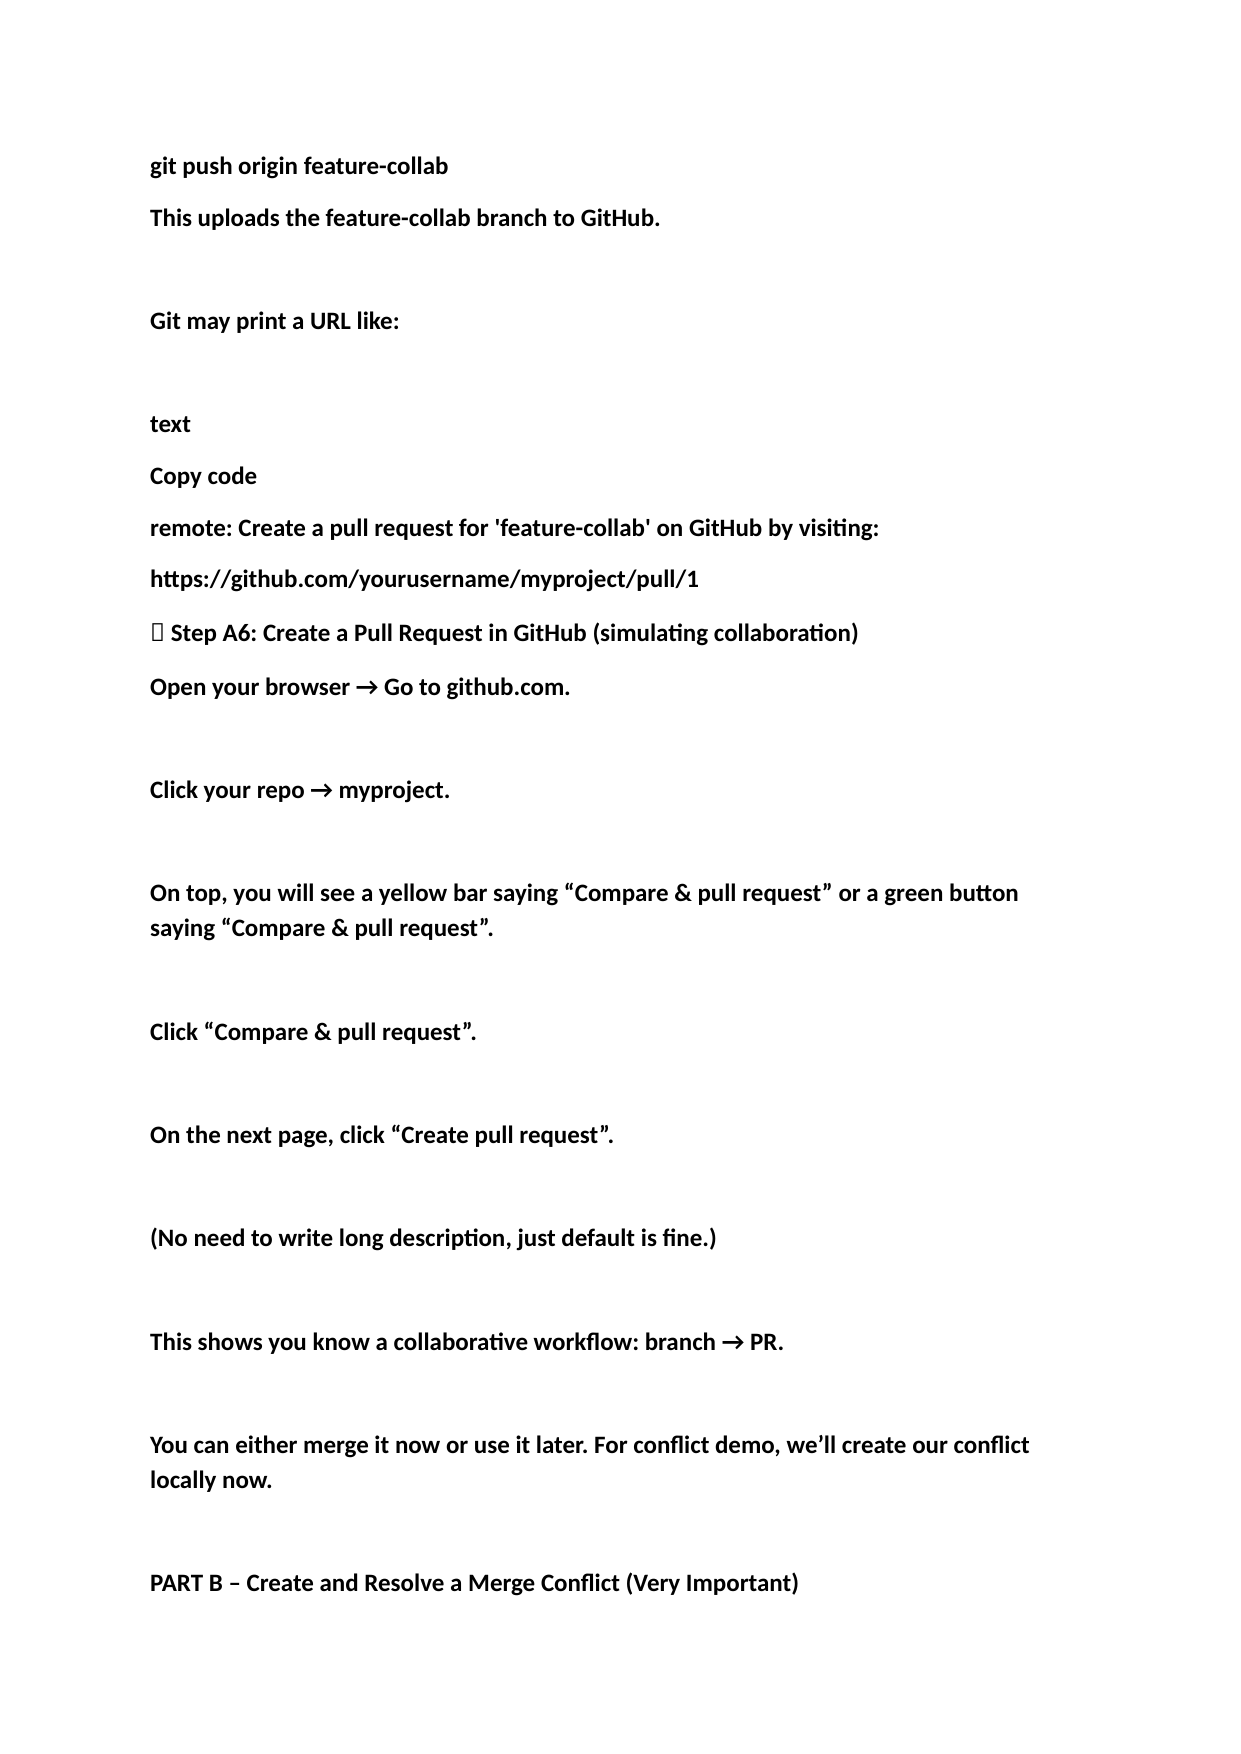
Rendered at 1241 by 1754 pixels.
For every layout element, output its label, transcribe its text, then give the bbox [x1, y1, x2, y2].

text Click “Compare & pull request”. [150, 1016, 1090, 1046]
text Click your repo → myproject. [150, 774, 1090, 805]
text https://github.com/yourusername/myproject/pull/1 [150, 563, 1090, 594]
text This uploads the feature-collab branch to GitHub. [150, 202, 1090, 232]
text Open your browser → Go to github.com. [150, 671, 1090, 701]
text This shows you know a collaborative workflow: branch → PR. [150, 1326, 1090, 1356]
text remote: Create a pull request for 'feature-collab' on GitHub by visiting: [150, 512, 1090, 542]
text Git may print a URL like: [150, 305, 1090, 336]
text PART B – Create and Resolve a Merge Conflict (Very Important) [150, 1567, 1090, 1598]
text ✅ Step A6: Create a Pull Request in GitHub (simulating collaboration) [150, 615, 1090, 649]
text text [150, 408, 1090, 439]
text (No need to write long description, just default is fine.) [150, 1222, 1090, 1253]
text On top, you will see a yellow bar saying “Compare & pull request” or a green button saying “Compare & pull request”. [150, 877, 1090, 943]
text You can either merge it now or use it later. For conflict demo, we’ll create our conflict locally now. [150, 1429, 1090, 1495]
text Copy code [150, 460, 1090, 491]
text git push origin feature-collab [150, 150, 1090, 181]
text On the next page, click “Create pull request”. [150, 1119, 1090, 1150]
